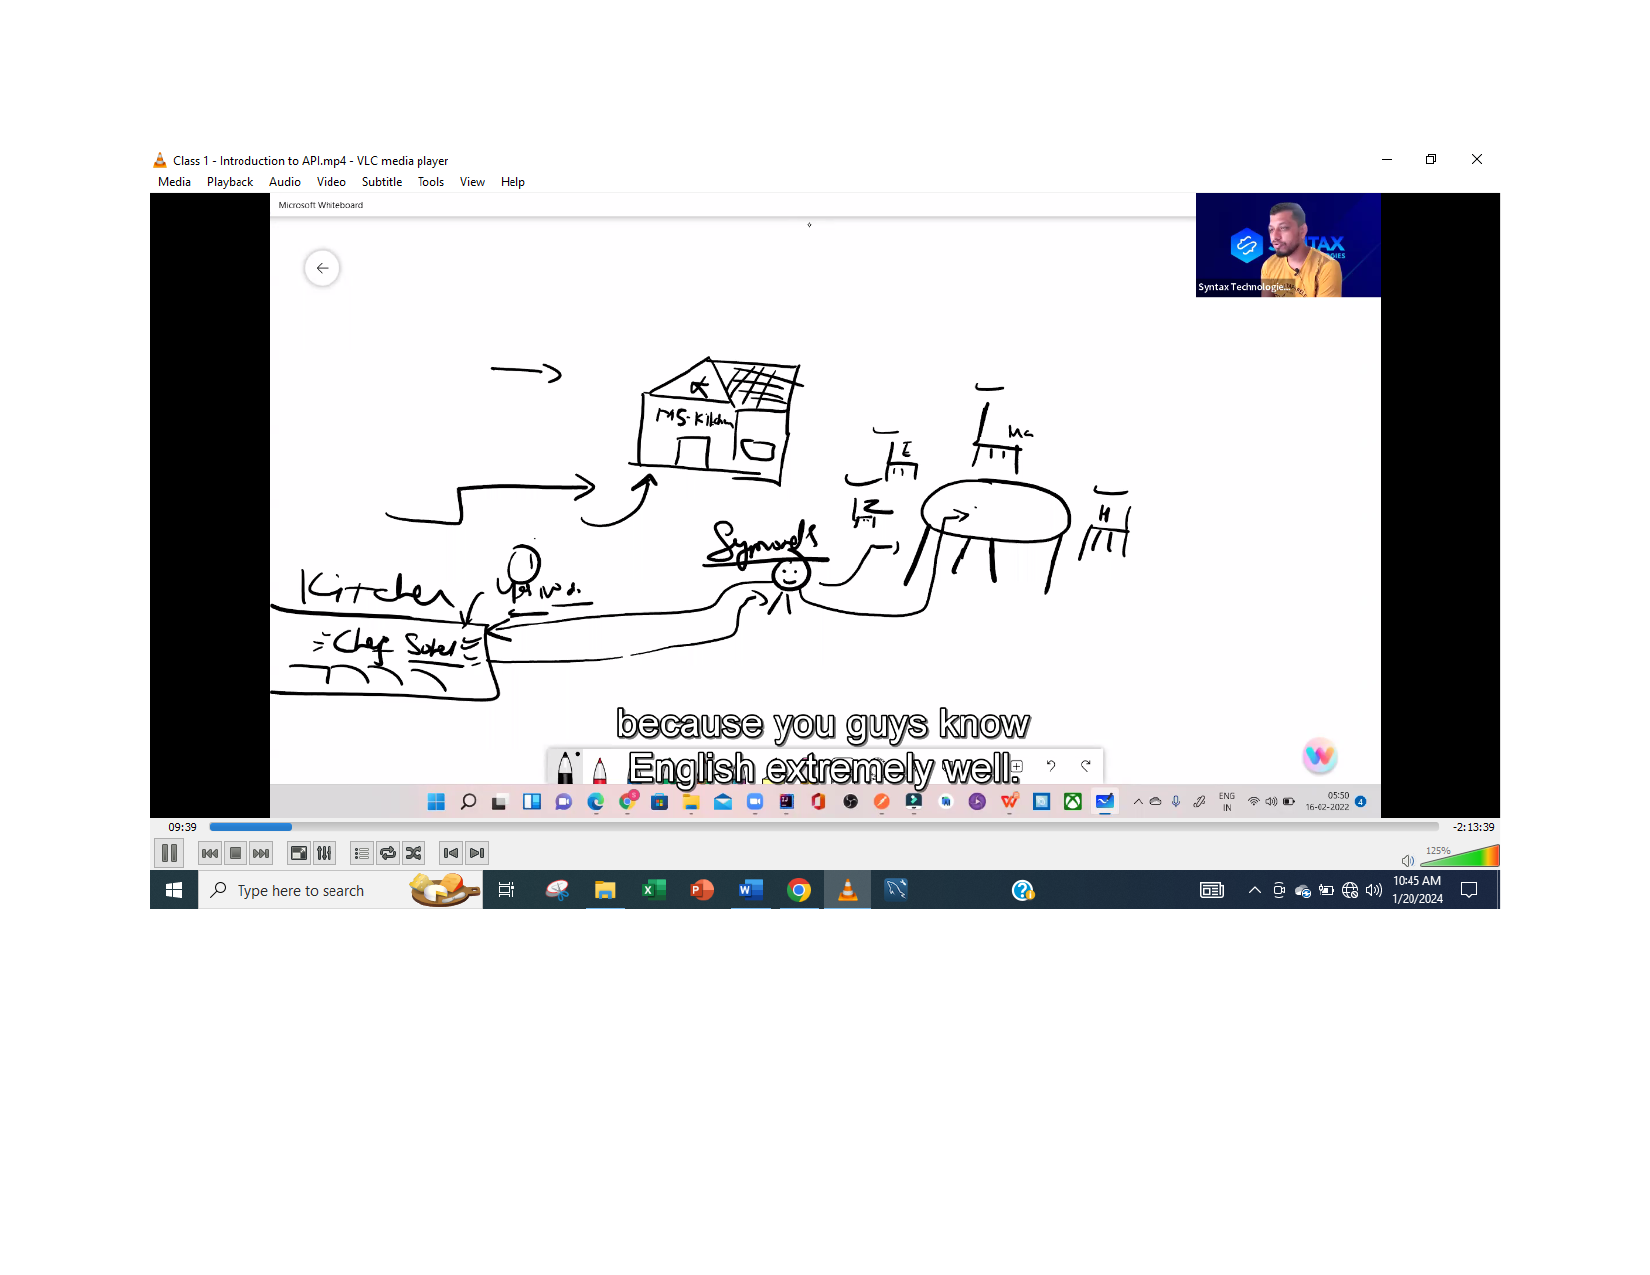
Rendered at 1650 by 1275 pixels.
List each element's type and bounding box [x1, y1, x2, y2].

picture [150, 150, 1500, 909]
